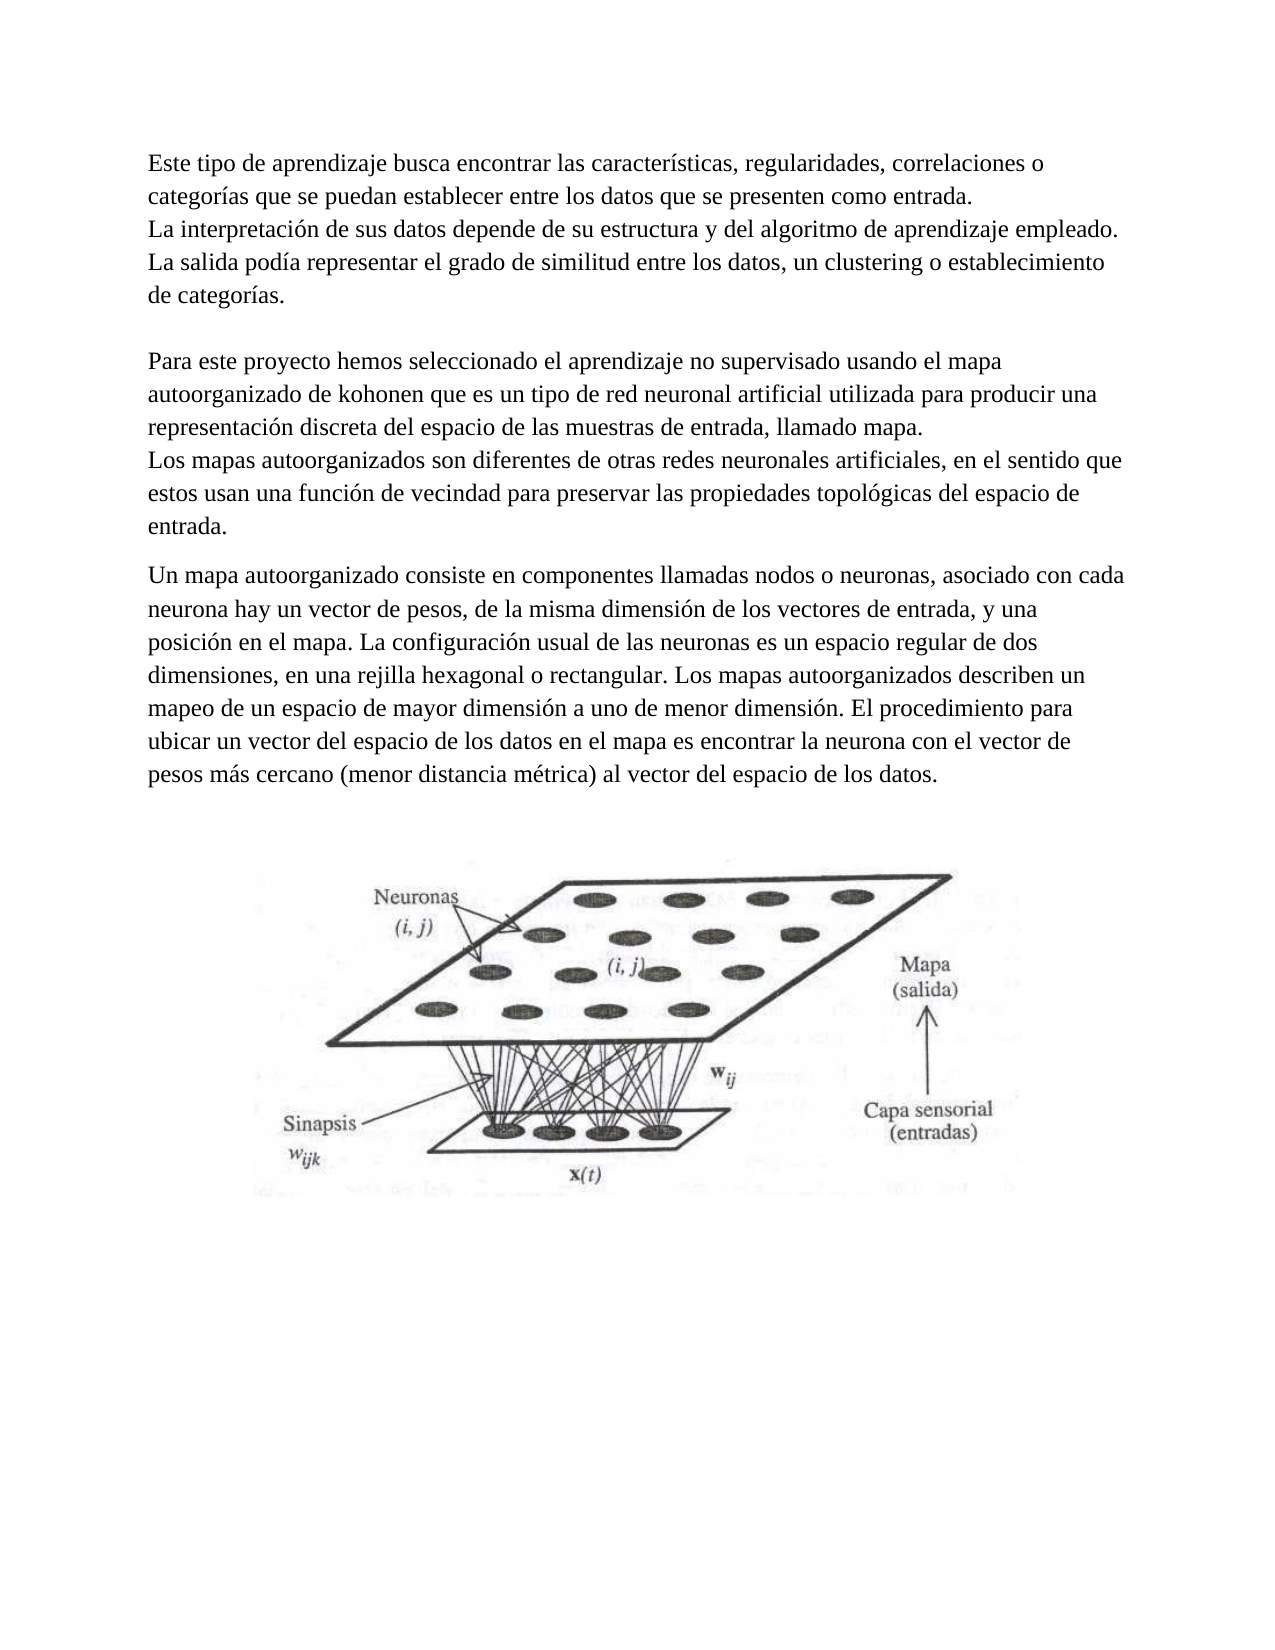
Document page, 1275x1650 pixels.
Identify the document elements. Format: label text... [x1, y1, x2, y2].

picture [253, 858, 1022, 1197]
text La salida podía representar el grado de similitud entre los datos, un clustering o establecimiento de categorías. [148, 247, 1127, 308]
text Los mapas autoorganizados son diferentes de otras redes neuronales artificiales, en el sentido que estos usan una función de vecindad para preservar las propiedades topológicas del espacio de entrada. [148, 445, 1127, 540]
text La interpretación de sus datos depende de su estructura y del algoritmo de aprendizaje empleado. [148, 214, 1127, 242]
text Un mapa autoorganizado consiste en componentes llamadas nodos o neuronas, asociado con cada neurona hay un vector de pesos, de la misma dimensión de los vectores de entrada, y una posición en el mapa. La configuración usual de las neuronas es un espacio regular de dos dimensiones, en una rejilla hexagonal o rectangular. Los mapas autoorganizados describen un mapeo de un espacio de mayor dimensión a uno de menor dimensión. El procedimiento para ubicar un vector del espacio de los datos en el mapa es encontrar la neurona con el vector de pesos más cercano (menor distancia métrica) al vector del espacio de los datos. [148, 561, 1127, 787]
text Este tipo de aprendizaje busca encontrar las características, regularidades, correlaciones o categorías que se puedan establecer entre los datos que se presenten como entrada. [148, 148, 1127, 209]
text Para este proyecto hemos seleccionado el aprendizaje no supervisado usando el mapa autoorganizado de kohonen que es un tipo de red neuronal artificial utilizada para producir una representación discreta del espacio de las muestras de entrada, llamado mapa. [148, 346, 1127, 441]
